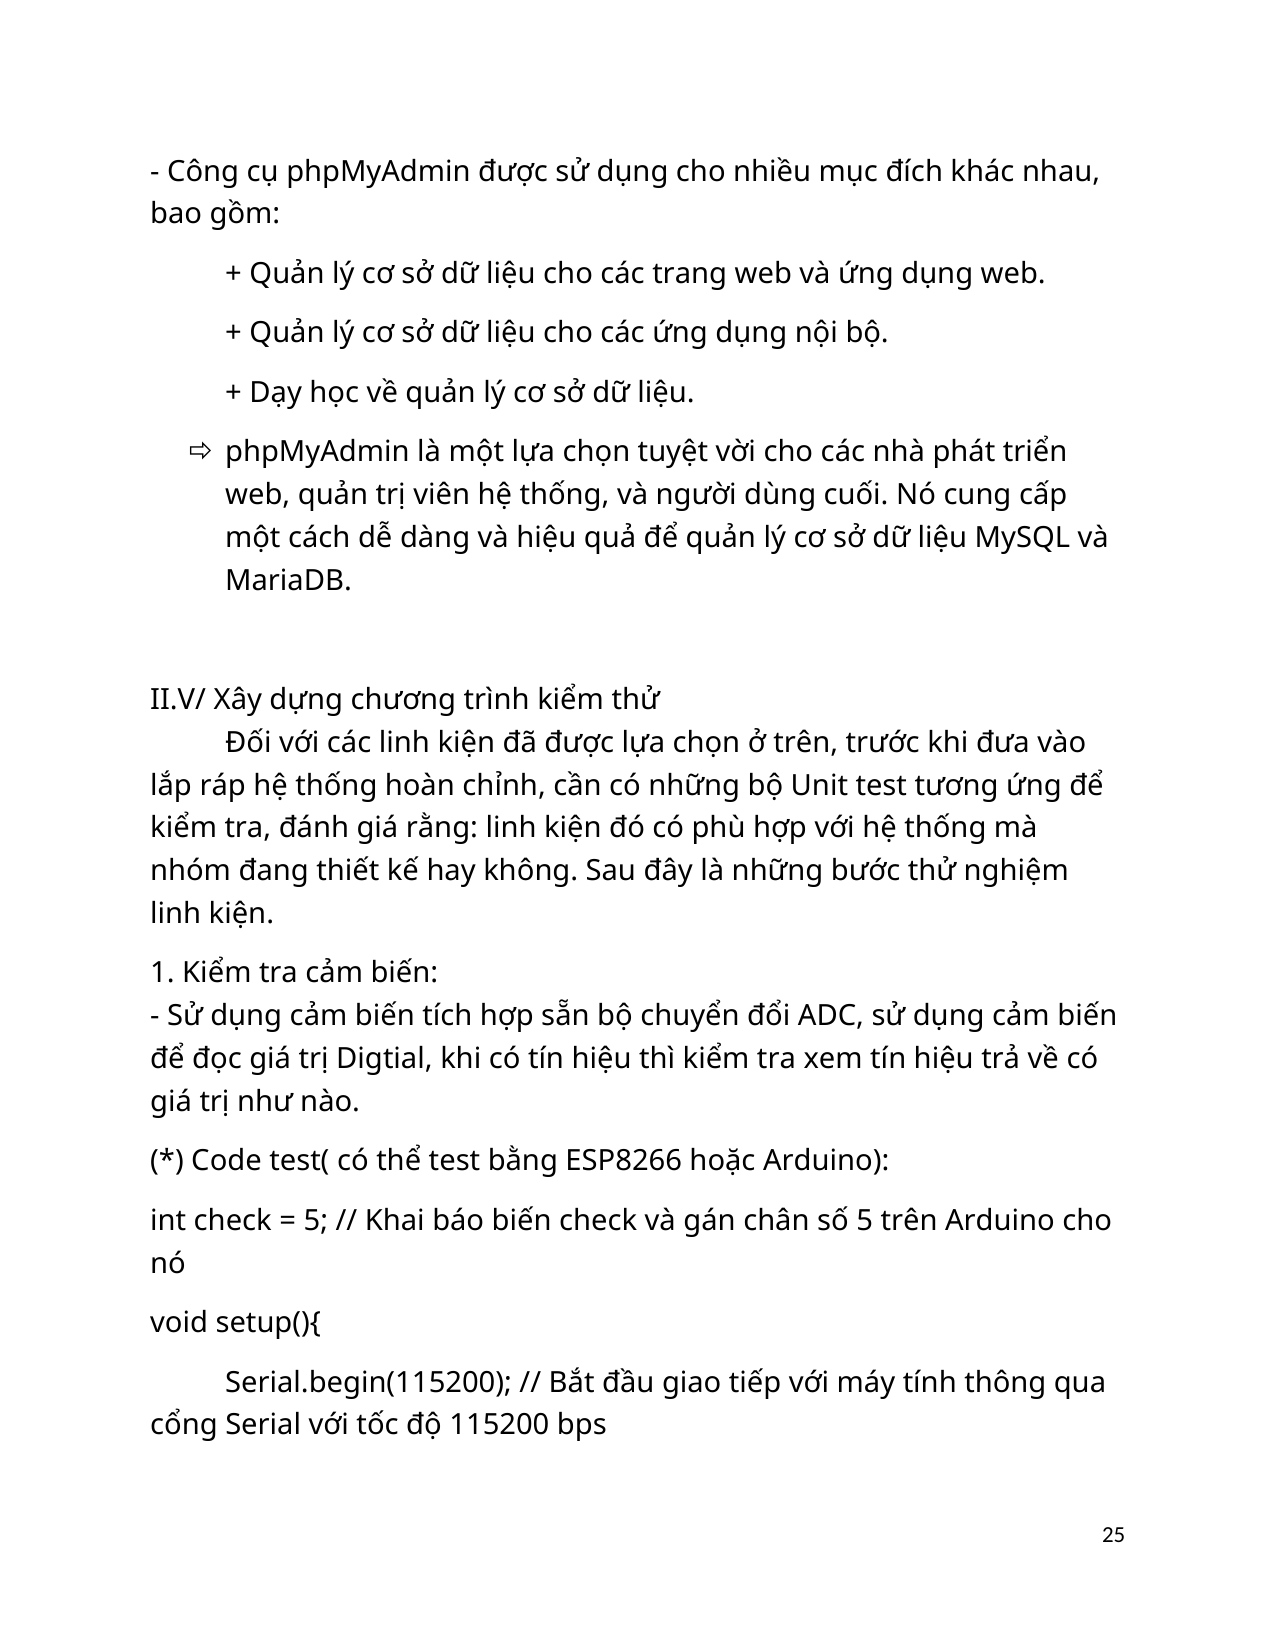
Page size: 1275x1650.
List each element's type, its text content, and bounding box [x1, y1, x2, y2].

list phpMyAdmin là một lựa chọn tuyệt vời cho các nhà phát triển web, quản trị viên hệ thống, và người dùng cuối. Nó cung cấp một cách dễ dàng và hiệu quả để quản lý cơ sở dữ liệu MySQL và MariaDB. [187, 431, 1125, 599]
text + Quản lý cơ sở dữ liệu cho các ứng dụng nội bộ. [150, 312, 1125, 351]
text - Công cụ phpMyAdmin được sử dụng cho nhiều mục đích khác nhau, bao gồm: [150, 150, 1125, 232]
text void setup(){ [150, 1301, 1125, 1341]
text + Quản lý cơ sở dữ liệu cho các trang web và ứng dụng web. [150, 252, 1125, 292]
text (*) Code test( có thể test bằng ESP8266 hoặc Arduino): [150, 1139, 1125, 1179]
text + Dạy học về quản lý cơ sở dữ liệu. [150, 371, 1125, 411]
text Serial.begin(115200); // Bắt đầu giao tiếp với máy tính thông qua cổng Serial với tốc độ 115200 bps [150, 1361, 1125, 1443]
subtitle II.V/ Xây dựng chương trình kiểm thử [150, 678, 1125, 718]
subtitle 1. Kiểm tra cảm biến: [150, 952, 1125, 991]
text Đối với các linh kiện đã được lựa chọn ở trên, trước khi đưa vào lắp ráp hệ thống hoàn chỉnh, cần có những bộ Unit test tương ứng để kiểm tra, đánh giá rằng: linh kiện đó có phù hợp với hệ thống mà nhóm đang thiết kế hay không. Sau đây là những bước thử nghiệm linh kiện. [150, 721, 1125, 932]
text int check = 5; // Khai báo biến check và gán chân số 5 trên Arduino cho nó [150, 1199, 1125, 1282]
text - Sử dụng cảm biến tích hợp sẵn bộ chuyển đổi ADC, sử dụng cảm biến để đọc giá trị Digtial, khi có tín hiệu thì kiểm tra xem tín hiệu trả về có giá trị như nào. [150, 994, 1125, 1120]
